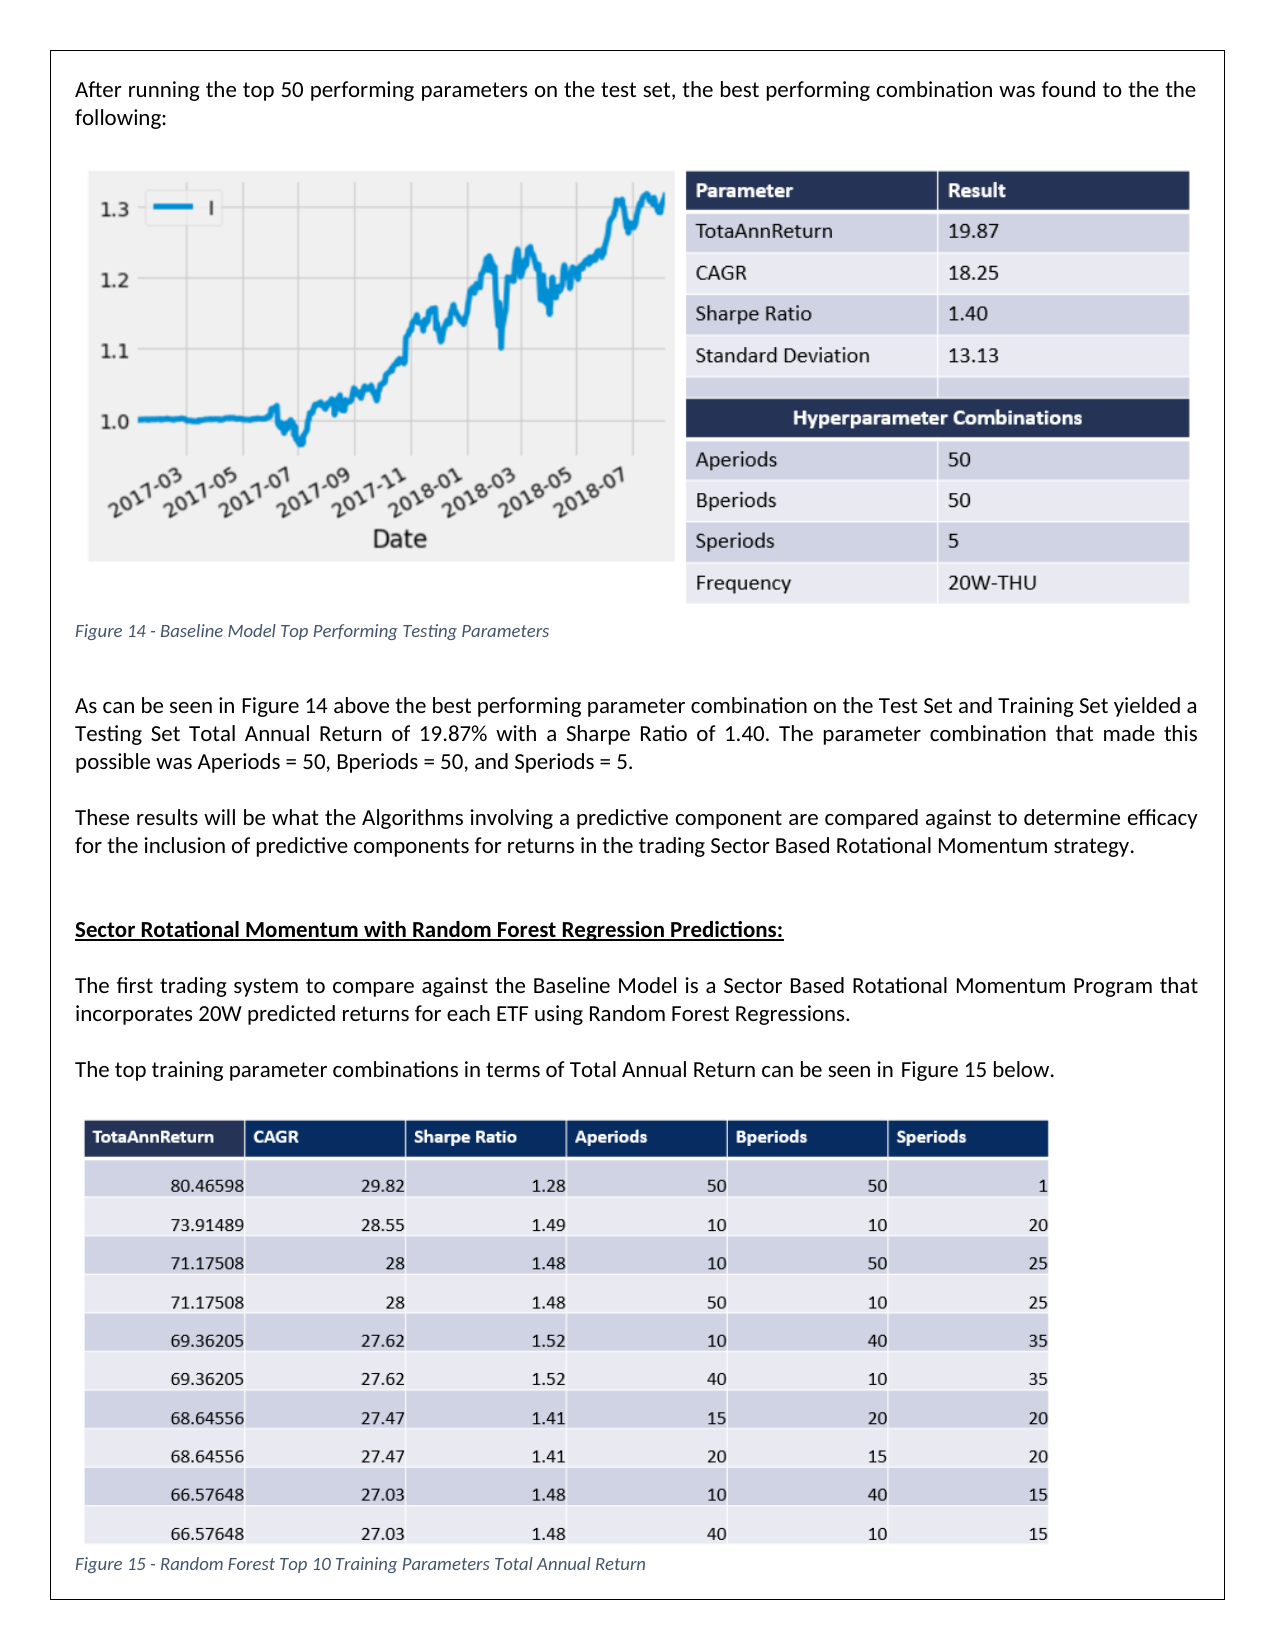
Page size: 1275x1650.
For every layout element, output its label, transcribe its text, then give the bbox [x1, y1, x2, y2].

text Sector Rotational Momentum with Random Forest Regression Predictions: [75, 915, 1200, 943]
text The top training parameter combinations in terms of Total Annual Return can be seen in Figure 15 below. [75, 1055, 1200, 1083]
text The first trading system to compare against the Baseline Model is a Sector Based Rotational Momentum Program that incorporates 20W predicted returns for each ETF using Random Forest Regressions. [75, 971, 1200, 1027]
text As can be seen in Figure 14 above the best performing parameter combination on the Test Set and Training Set yielded a Testing Set Total Annual Return of 19.87% with a Sharpe Ratio of 1.40. The parameter combination that made this possible was Aperiods = 50, Bperiods = 50, and Speriods = 5. [75, 691, 1200, 775]
text After running the top 50 performing parameters on the test set, the best performing combination was found to the the following: [75, 75, 1200, 131]
text Figure 14 - Baseline Model Top Performing Testing Parameters [75, 619, 1200, 642]
text Figure 15 - Random Forest Top 10 Training Parameters Total Annual Return [75, 1552, 1200, 1575]
text These results will be what the Algorithms involving a predictive component are compared against to determine efficacy for the inclusion of predictive components for returns in the trading Sector Based Rotational Momentum strategy. [75, 803, 1200, 859]
picture [75, 159, 1200, 619]
picture [75, 1111, 1055, 1552]
